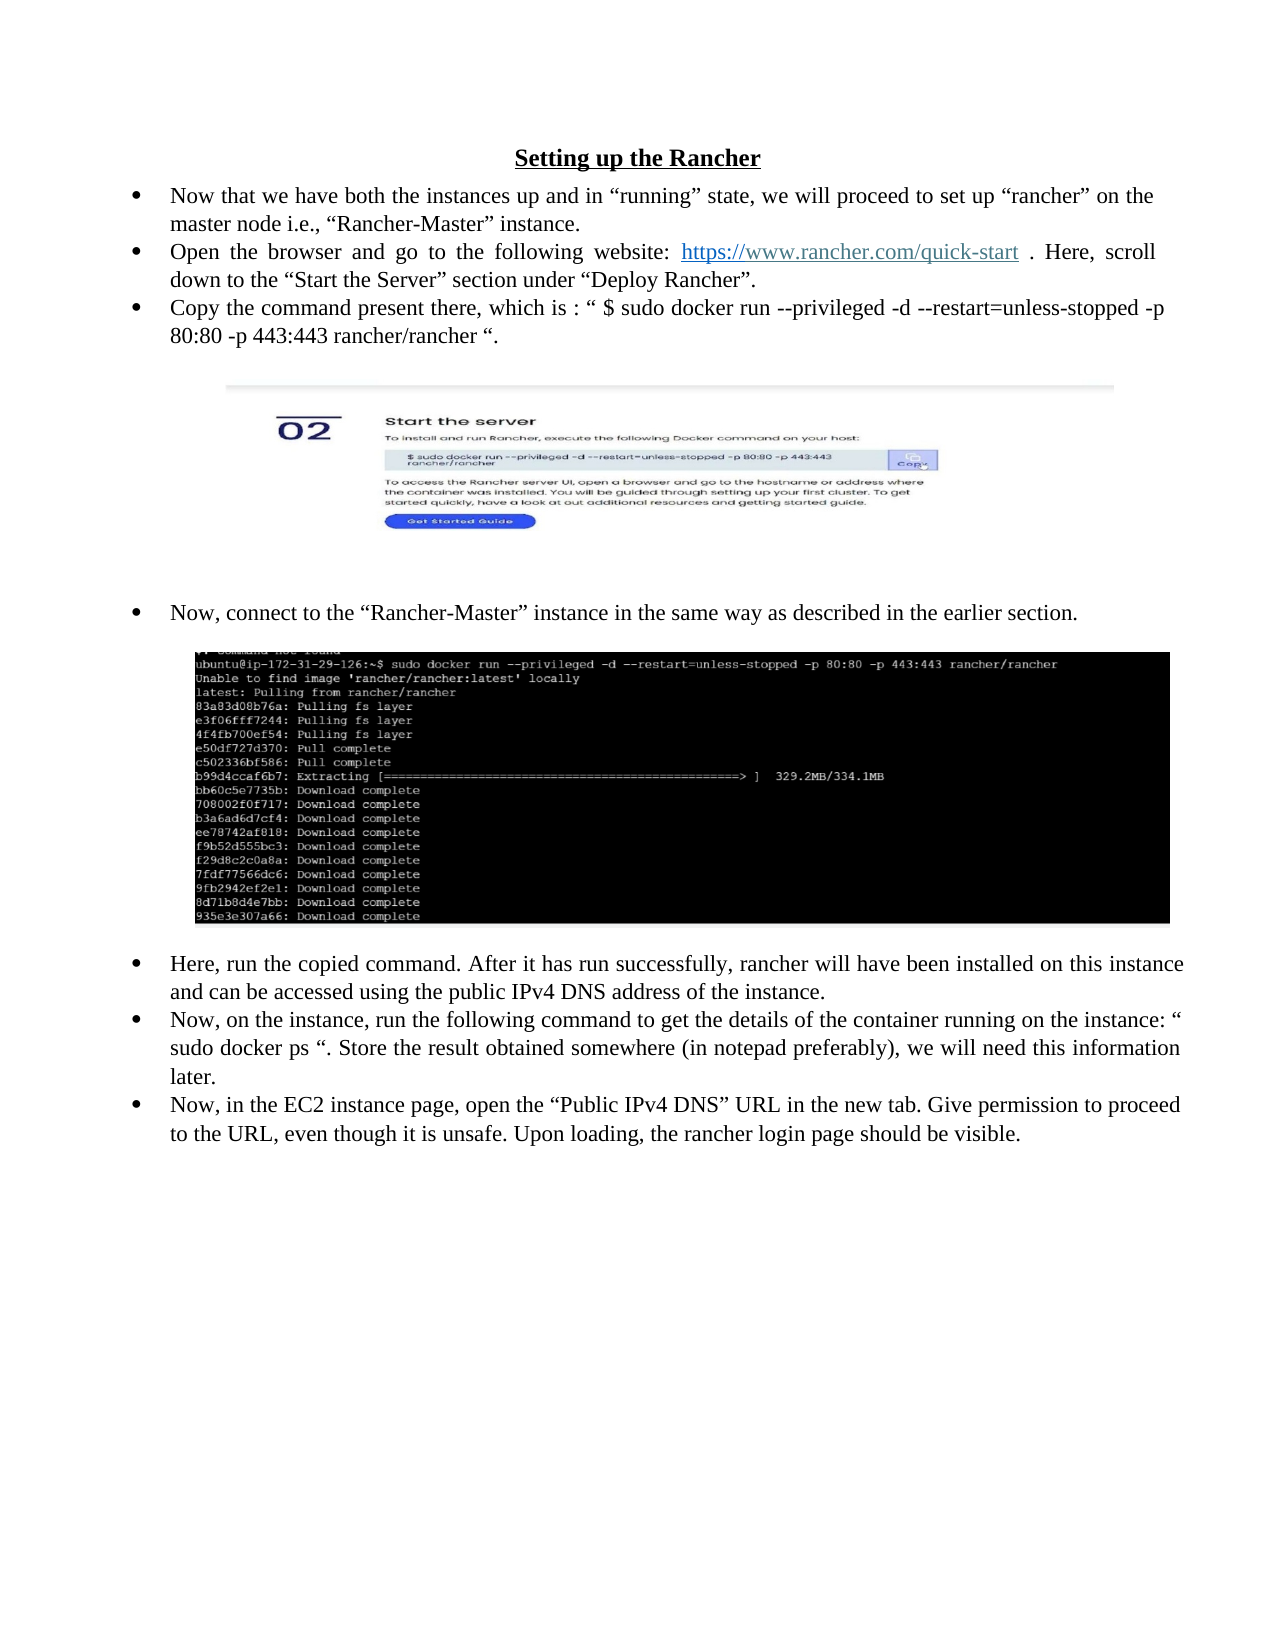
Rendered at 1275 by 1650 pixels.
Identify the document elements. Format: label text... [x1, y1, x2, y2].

picture [225, 379, 1114, 531]
subtitle Setting up the Rancher [75, 143, 1200, 172]
list Here, run the copied command. After it has run successfully, rancher will have been installed on this instance and can be accessed using the public IPv4 DNS address of the instance. [132, 950, 1186, 1004]
list Copy the command present there, which is : “ $ sudo docker run --privileged -d --restart=unless-stopped -p 80:80 -p 443:443 rancher/rancher “. [132, 294, 1167, 349]
picture [195, 652, 1170, 928]
list Now that we have both the instances up and in “running” state, we will proceed to set up “rancher” on the master node i.e., “Rancher-Master” instance. [132, 182, 1156, 237]
list Open the browser and go to the following website: https://www.rancher.com/quick-start . Here, scroll down to the “Start the Server” section under “Deploy Rancher”. [132, 238, 1157, 292]
list Now, connect to the “Rancher-Master” instance in the same way as described in the earlier section. [132, 599, 1200, 625]
list Now, in the EC2 instance page, open the “Public IPv4 DNS” URL in the new tab. Give permission to proceed to the URL, even though it is unsafe. Upon loading, the rancher login page should be visible. [132, 1091, 1183, 1146]
list Now, on the instance, run the following command to get the details of the container running on the instance: “ sudo docker ps “. Store the result obtained somewhere (in notepad preferably), we will need this information later. [132, 1006, 1183, 1089]
